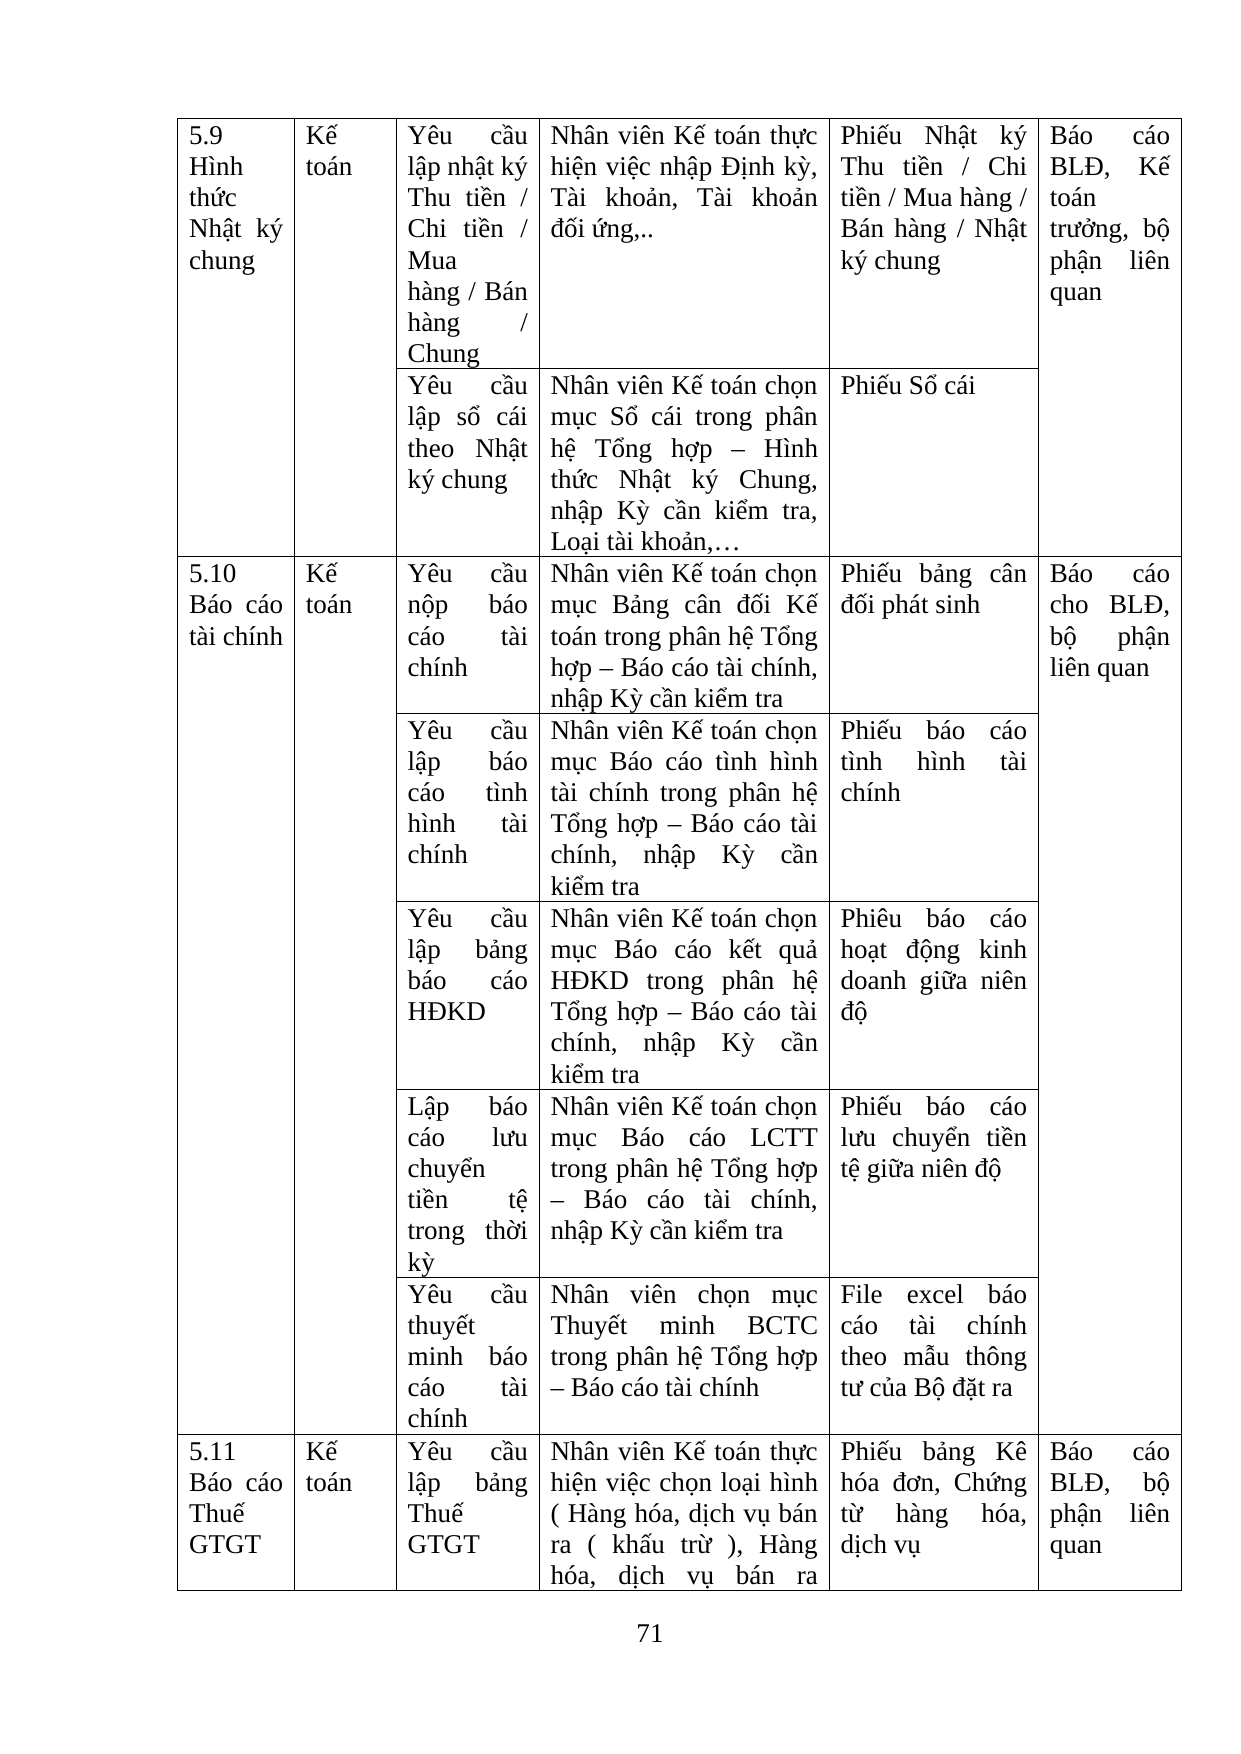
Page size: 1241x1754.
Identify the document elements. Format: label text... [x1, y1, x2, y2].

table_cell Kế toán [295, 557, 396, 1433]
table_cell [178, 1435, 294, 1590]
table_cell 5.10 Báo cáo tài chính [178, 557, 294, 1433]
table_cell 5.9 Hình thức Nhật ký chung [178, 119, 294, 556]
table_cell Phiếu bảng cân đối phát sinh [830, 557, 1038, 713]
table_cell Lập báo cáo lưu chuyển tiền tệ trong thời kỳ [397, 1090, 539, 1277]
table_cell Nhân viên Kế toán chọn mục Báo cáo tình hình tài chính trong phân hệ Tổng hợp – Báo cáo tài chính, nhập Kỳ cần kiểm tra [540, 714, 829, 901]
table_cell Báo cáo BLĐ, Kế toán trưởng, bộ phận liên quan [1039, 119, 1181, 556]
table_cell Phiếu Nhật ký Thu tiền / Chi tiền / Mua hàng / Bán hàng / Nhật ký chung [830, 119, 1038, 368]
table_cell Yêu cầu lập sổ cái theo Nhật ký chung [397, 369, 539, 556]
table_cell File excel báo cáo tài chính theo mẫu thông tư của Bộ đặt ra [830, 1278, 1038, 1433]
table_cell Kế toán [295, 1435, 396, 1590]
table_cell Phiếu Sổ cái [830, 369, 1038, 556]
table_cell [540, 1435, 829, 1590]
table_cell Yêu cầu nộp báo cáo tài chính [397, 557, 539, 713]
table_cell Yêu cầu lập bảng báo cáo HĐKD [397, 902, 539, 1089]
table_cell Nhân viên Kế toán chọn mục Bảng cân đối Kế toán trong phân hệ Tổng hợp – Báo cáo tài chính, nhập Kỳ cần kiểm tra [540, 557, 829, 713]
table_cell Nhân viên Kế toán chọn mục Báo cáo kết quả HĐKD trong phân hệ Tổng hợp – Báo cáo tài chính, nhập Kỳ cần kiểm tra [540, 902, 829, 1089]
table_cell Phiếu báo cáo tình hình tài chính [830, 714, 1038, 901]
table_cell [397, 1435, 539, 1590]
table_cell Nhân viên chọn mục Thuyết minh BCTC trong phân hệ Tổng hợp – Báo cáo tài chính [540, 1278, 829, 1433]
table_cell Yêu cầu lập nhật ký Thu tiền / Chi tiền / Mua hàng / Bán hàng / Chung [397, 119, 539, 368]
table_cell Yêu cầu thuyết minh báo cáo tài chính [397, 1278, 539, 1433]
table_cell Báo cáo cho BLĐ, bộ phận liên quan [1039, 557, 1181, 1433]
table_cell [1039, 1435, 1181, 1590]
table_cell Nhân viên Kế toán chọn mục Sổ cái trong phân hệ Tổng hợp – Hình thức Nhật ký Chung, nhập Kỳ cần kiểm tra, Loại tài khoản,… [540, 369, 829, 556]
table_cell Kế toán [295, 119, 396, 556]
table_cell Yêu cầu lập báo cáo tình hình tài chính [397, 714, 539, 901]
table_cell Phiêu báo cáo hoạt động kinh doanh giữa niên độ [830, 902, 1038, 1089]
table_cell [830, 1435, 1038, 1590]
table_cell Nhân viên Kế toán chọn mục Báo cáo LCTT trong phân hệ Tổng hợp – Báo cáo tài chính, nhập Kỳ cần kiểm tra [540, 1090, 829, 1277]
table_cell Phiếu báo cáo lưu chuyển tiền tệ giữa niên độ [830, 1090, 1038, 1277]
table_cell Nhân viên Kế toán thực hiện việc nhập Định kỳ, Tài khoản, Tài khoản đối ứng,.. [540, 119, 829, 368]
